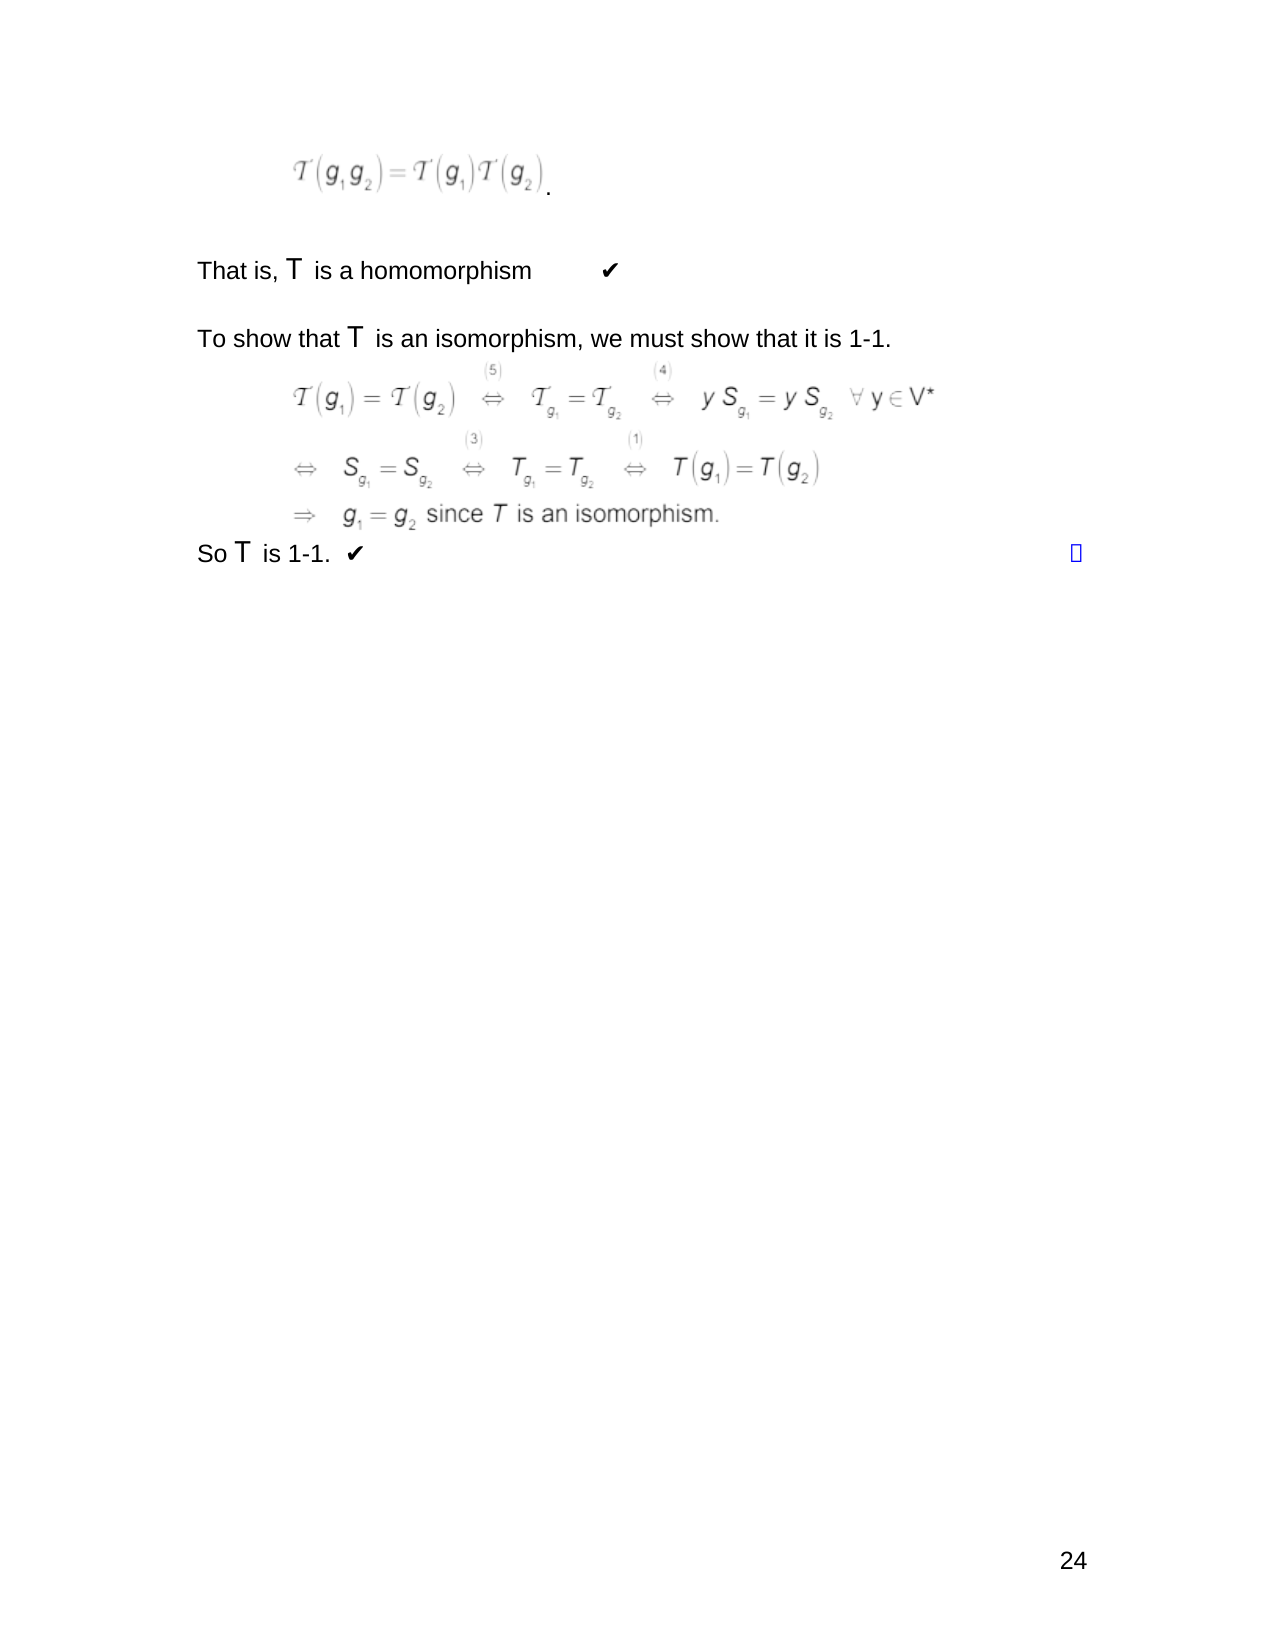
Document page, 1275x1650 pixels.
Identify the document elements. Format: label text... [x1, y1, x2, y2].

text So T is 1-1. ✔  [197, 531, 1087, 571]
text . [197, 150, 1087, 248]
text To show that T is an isomorphism, we must show that it is 1-1. [197, 317, 1087, 356]
text That is, T is a homomorphism ✔ [197, 248, 1087, 288]
